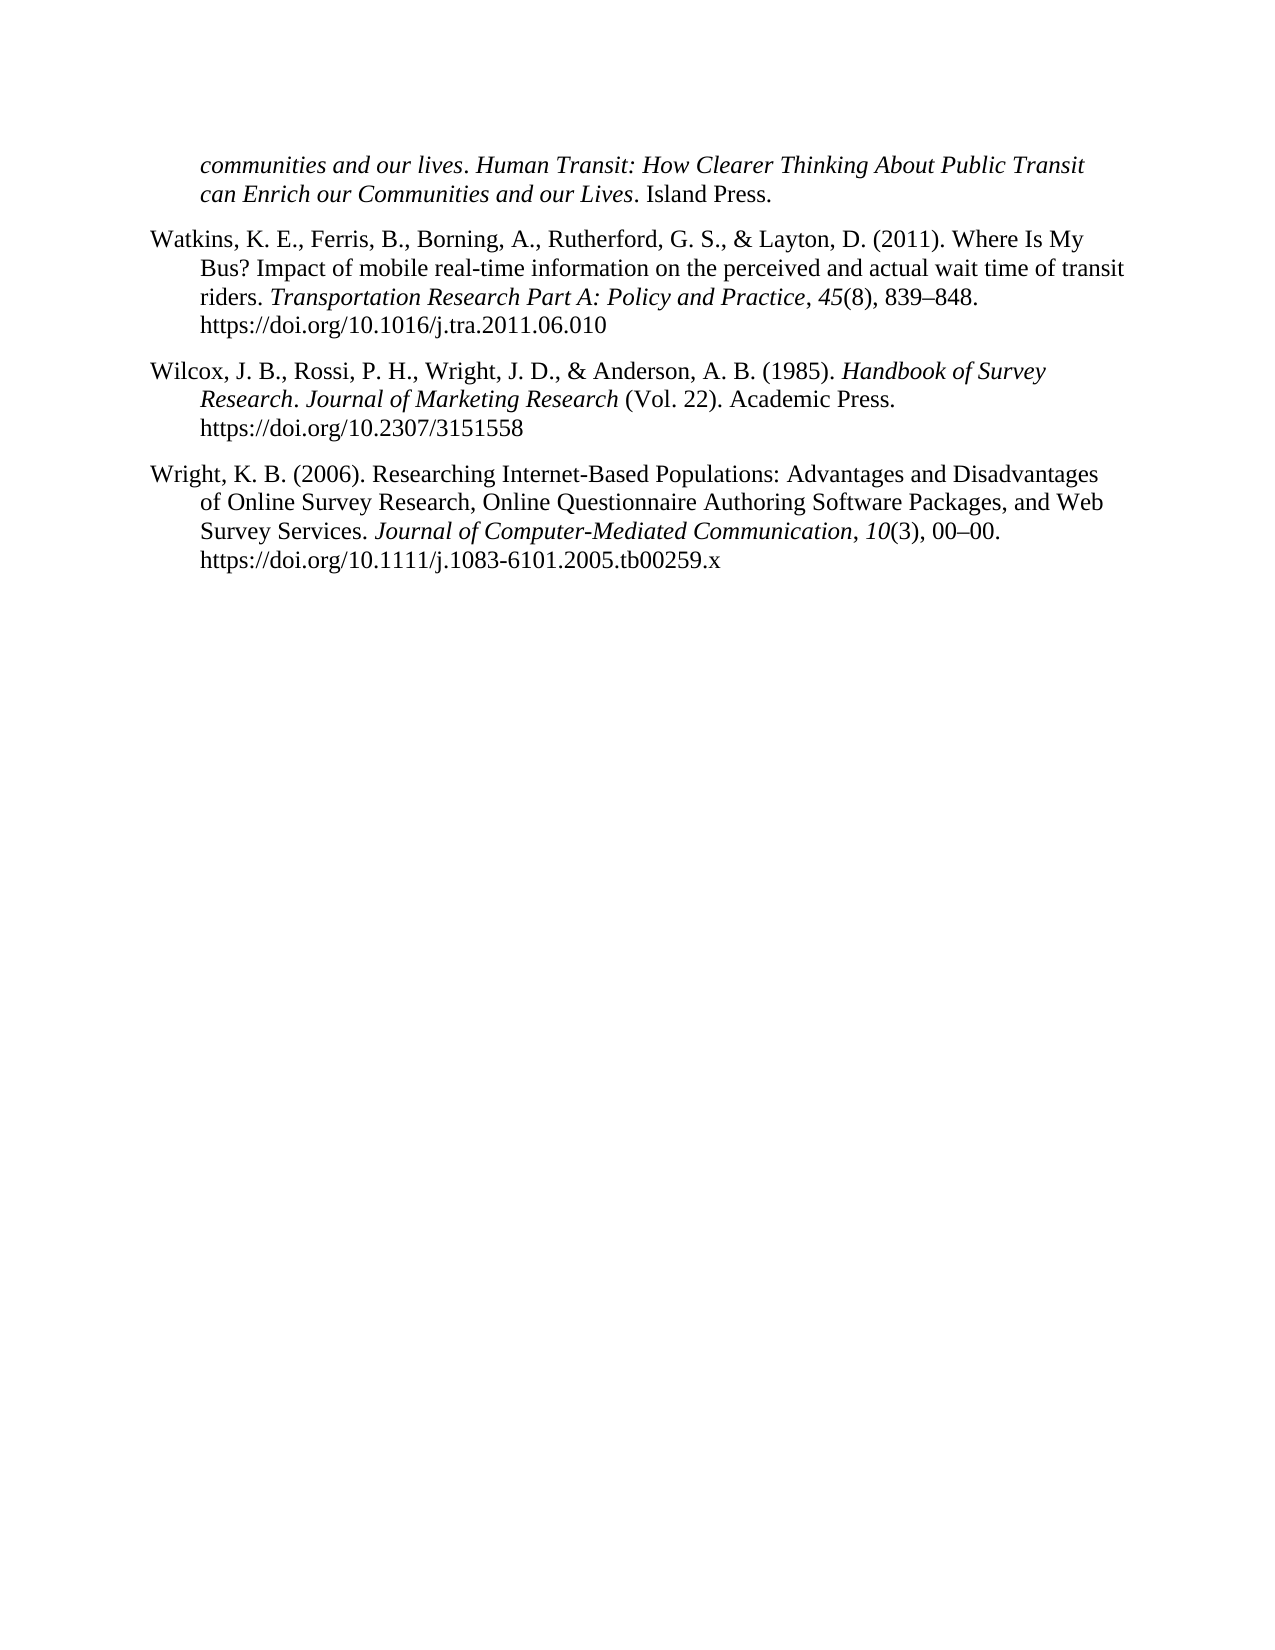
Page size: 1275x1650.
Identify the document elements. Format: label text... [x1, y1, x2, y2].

text Wright, K. B. (2006). Researching Internet-Based Populations: Advantages and Disadvantages of Online Survey Research, Online Questionnaire Authoring Software Packages, and Web Survey Services. Journal of Computer-Mediated Communication, 10(3), 00–00. https://doi.org/10.1111/j.1083-6101.2005.tb00259.x [150, 459, 1125, 574]
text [150, 150, 1125, 207]
text Watkins, K. E., Ferris, B., Borning, A., Rutherford, G. S., & Layton, D. (2011). Where Is My Bus? Impact of mobile real-time information on the perceived and actual wait time of transit riders. Transportation Research Part A: Policy and Practice, 45(8), 839–848. https://doi.org/10.1016/j.tra.2011.06.010 [150, 224, 1125, 339]
text Wilcox, J. B., Rossi, P. H., Wright, J. D., & Anderson, A. B. (1985). Handbook of Survey Research. Journal of Marketing Research (Vol. 22). Academic Press. https://doi.org/10.2307/3151558 [150, 356, 1125, 442]
